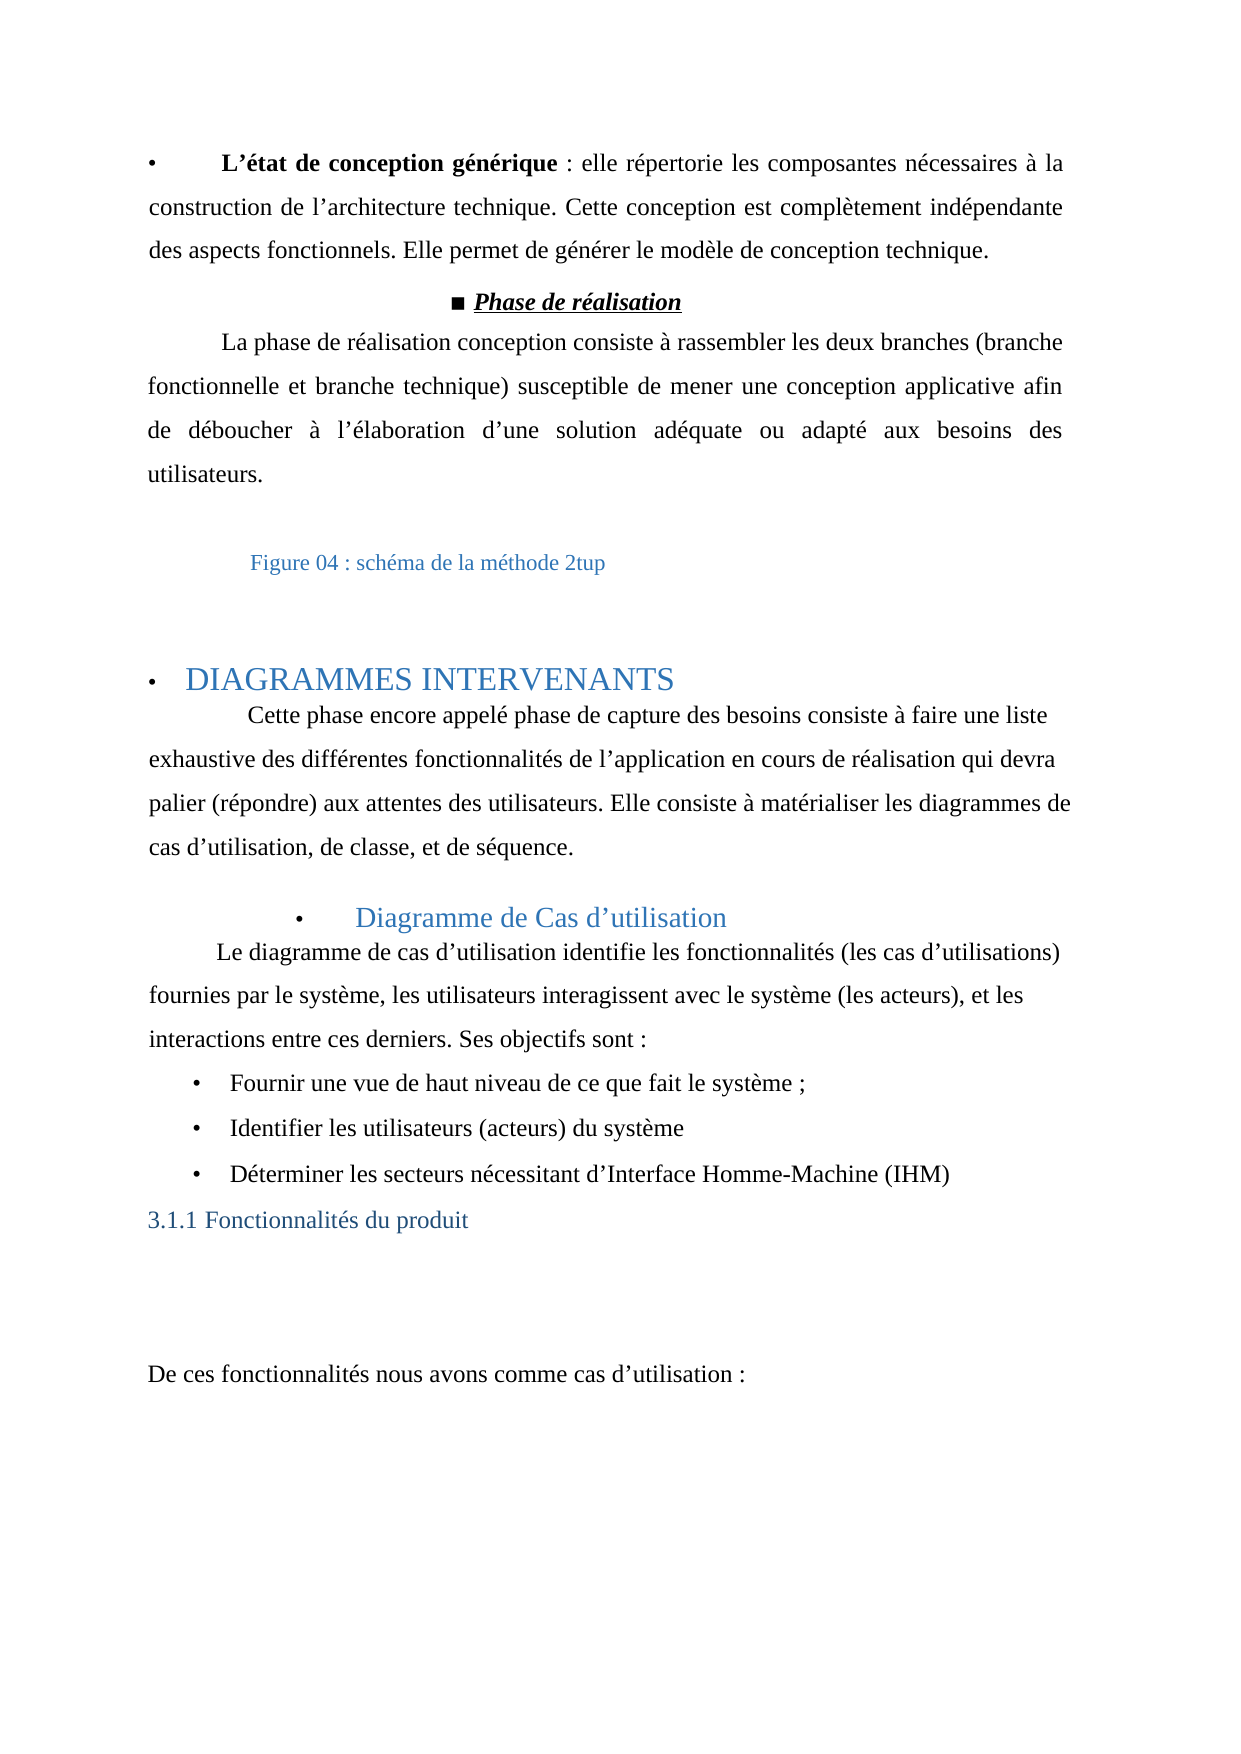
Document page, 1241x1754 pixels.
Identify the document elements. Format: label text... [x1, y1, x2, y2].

text Figure 04 : schéma de la méthode 2tup [148, 549, 1093, 575]
text ▪ Phase de réalisation [148, 283, 983, 317]
list Fournir une vue de haut niveau de ce que fait le système ; [192, 1068, 1093, 1097]
text La phase de réalisation conception consiste à rassembler les deux branches (branche fonctionnelle et branche technique) susceptible de mener une conception applicative afin de déboucher à l’élaboration d’une solution adéquate ou adapté aux besoins des utilisateurs. [147, 327, 1064, 488]
list Identifier les utilisateurs (acteurs) du système [192, 1113, 1093, 1141]
text Le diagramme de cas d’utilisation identifie les fonctionnalités (les cas d’utilisations) fournies par le système, les utilisateurs interagissent avec le système (les acteurs), et les interactions entre ces derniers. Ses objectifs sont : [147, 937, 1064, 1053]
list L’état de conception générique : elle répertorie les composantes nécessaires à la construction de l’architecture technique. Cette conception est complètement indépendante des aspects fonctionnels. Elle permet de générer le modèle de conception technique. [148, 148, 1064, 264]
text Cette phase encore appelé phase de capture des besoins consiste à faire une liste exhaustive des différentes fonctionnalités de l’application en cours de réalisation qui devra palier (répondre) aux attentes des utilisateurs. Elle consiste à matérialiser les diagrammes de cas d’utilisation, de classe, et de séquence. [147, 700, 1093, 861]
list Déterminer les secteurs nécessitant d’Interface Homme-Machine (IHM) [192, 1159, 1093, 1188]
text De ces fonctionnalités nous avons comme cas d’utilisation : [147, 1359, 1093, 1388]
list Diagramme de Cas d’utilisation [295, 901, 1093, 934]
text 3.1.1 Fonctionnalités du produit [147, 1206, 1093, 1234]
list DIAGRAMMES INTERVENANTS [148, 659, 1093, 697]
